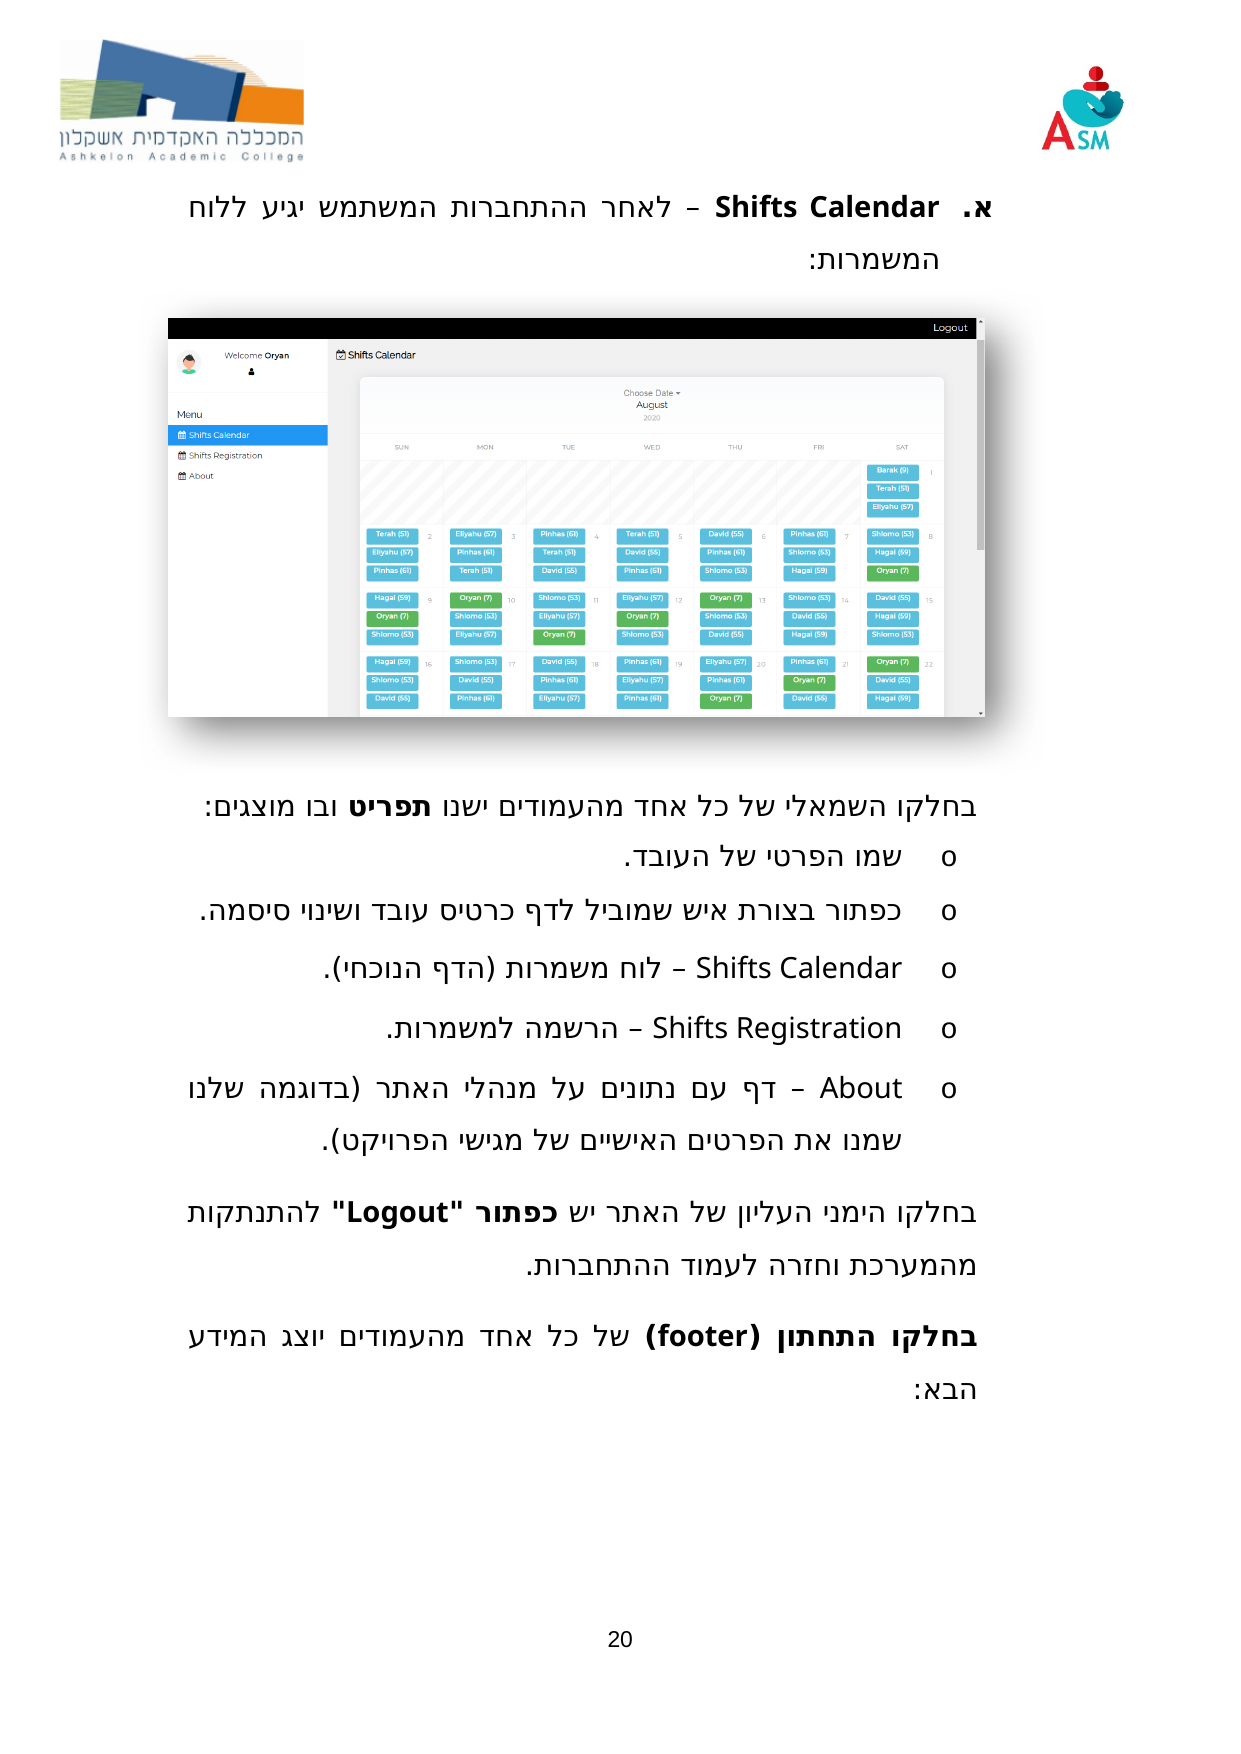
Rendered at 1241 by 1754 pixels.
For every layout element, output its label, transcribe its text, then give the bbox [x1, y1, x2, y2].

list כפתור בצורת איש שמוביל לדף כרטיס עובד ושינוי סיסמה. [187, 893, 940, 929]
text בחלקו הימני העליון של האתר יש כפתור "Logout" להתנתקות מהמערכת וחזרה לעמוד ההתחברות. [187, 1191, 978, 1282]
picture [51, 37, 311, 169]
text בחלקו התחתון (footer) של כל אחד מהעמודים יוצג המידע הבא: [187, 1316, 978, 1406]
list Shifts Calendar – לאחר ההתחברות המשתמש יגיע ללוח המשמרות: [187, 186, 978, 276]
picture [168, 318, 985, 717]
list About – דף עם נתונים על מנהלי האתר (בדוגמה שלנו שמנו את הפרטים האישיים של מגישי הפרויקט). [187, 1067, 940, 1158]
list שמו הפרטי של העובד. [187, 840, 940, 876]
list בחלקו השמאלי של כל אחד מהעמודים ישנו תפריט ובו מוצגים: [187, 789, 978, 823]
list Shifts Registration – הרשמה למשמרות. [187, 1007, 940, 1047]
picture [1005, 42, 1182, 164]
list Shifts Calendar – לוח משמרות (הדף הנוכחי). [187, 947, 940, 987]
